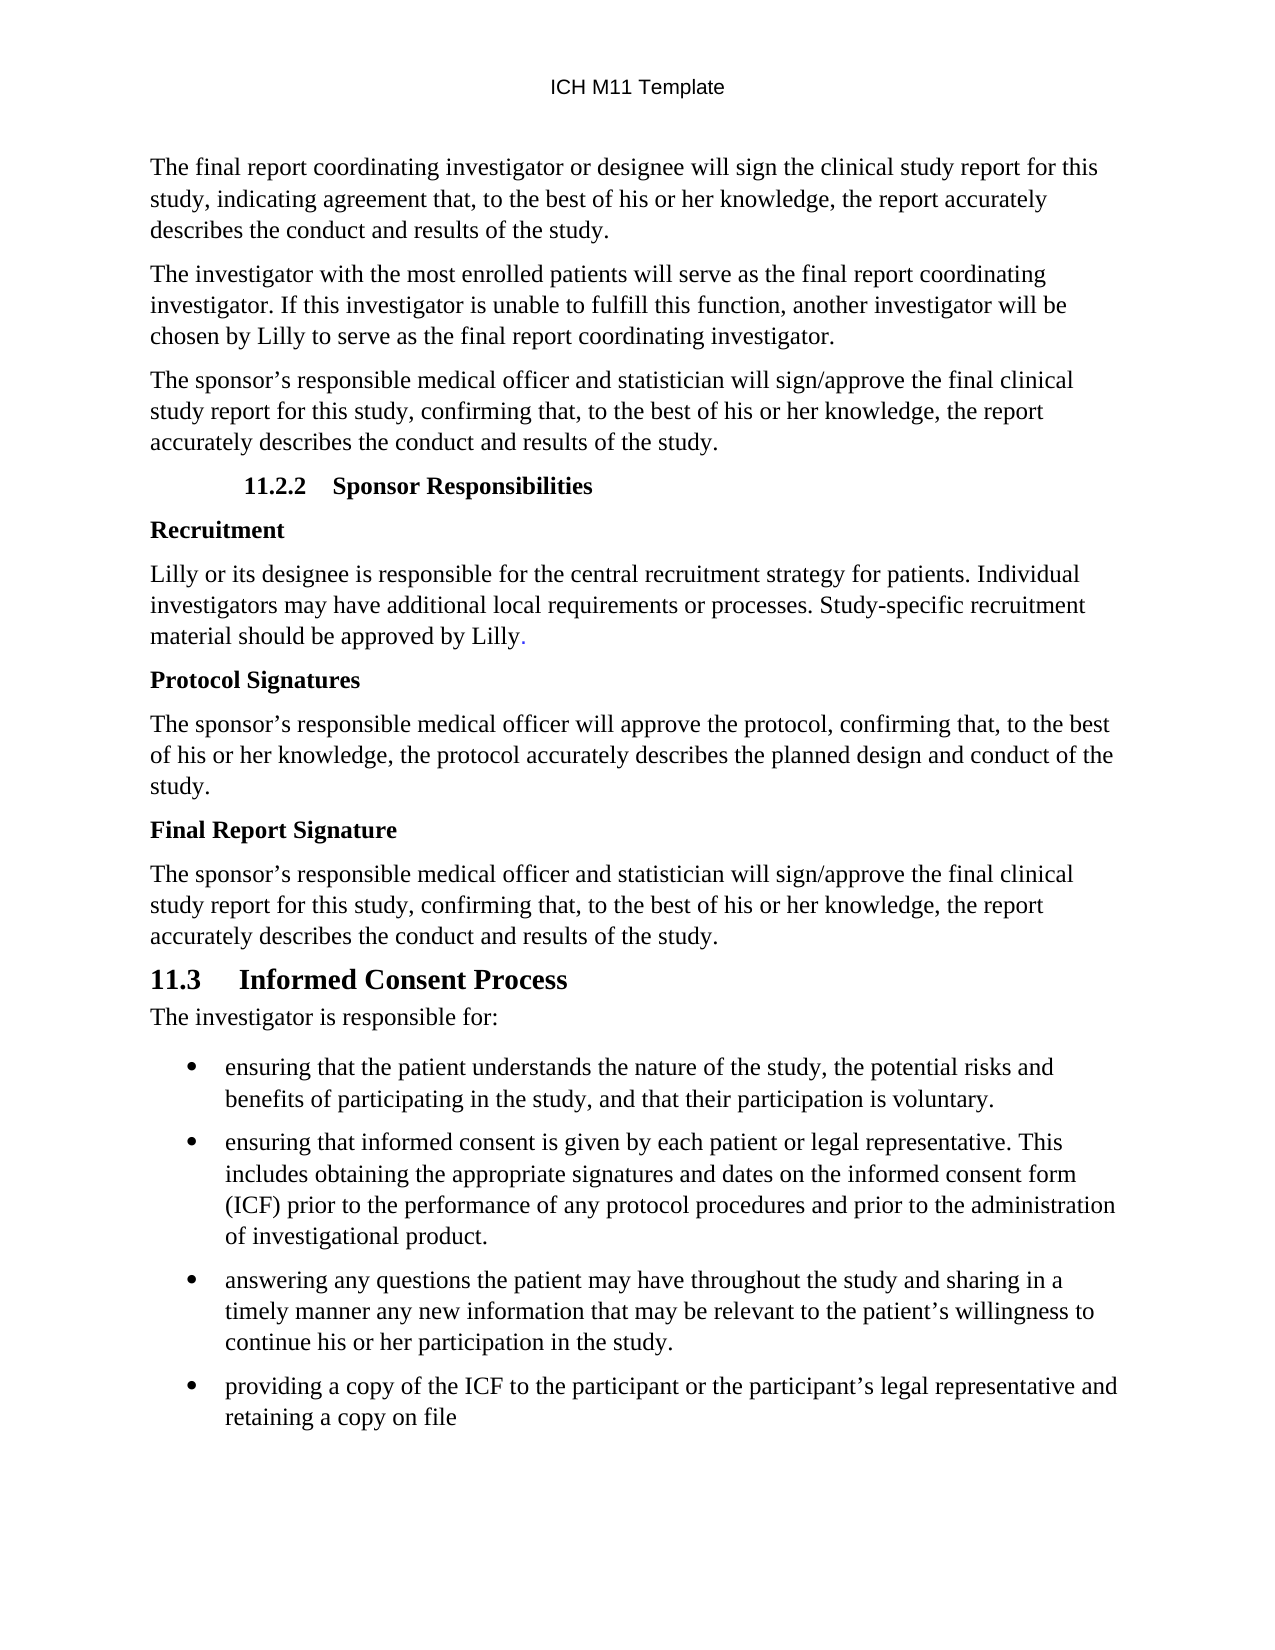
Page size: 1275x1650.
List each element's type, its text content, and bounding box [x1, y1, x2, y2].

text The investigator is responsible for: [150, 1002, 1125, 1031]
text Protocol Signatures [150, 662, 1125, 694]
list providing a copy of the ICF to the participant or the participant’s legal representative and retaining a copy on file [187, 1369, 1125, 1431]
list ensuring that informed consent is given by each patient or legal representative. This includes obtaining the appropriate signatures and dates on the informed consent form (ICF) prior to the performance of any protocol procedures and prior to the administration of investigational product. [187, 1125, 1125, 1250]
text The investigator with the most enrolled patients will serve as the final report coordinating investigator. If this investigator is unable to fulfill this function, another investigator will be chosen by Lilly to serve as the final report coordinating investigator. [150, 256, 1125, 350]
subtitle Informed Consent Process [150, 962, 1125, 996]
text The sponsor’s responsible medical officer will approve the protocol, confirming that, to the best of his or her knowledge, the protocol accurately describes the planned design and conduct of the study. [150, 706, 1125, 800]
text Final Report Signature [150, 812, 1125, 844]
text The sponsor’s responsible medical officer and statistician will sign/approve the final clinical study report for this study, confirming that, to the best of his or her knowledge, the report accurately describes the conduct and results of the study. [150, 362, 1125, 456]
text Recruitment [150, 512, 1125, 544]
list answering any questions the patient may have throughout the study and sharing in a timely manner any new information that may be relevant to the patient’s willingness to continue his or her participation in the study. [187, 1262, 1125, 1356]
subtitle Sponsor Responsibilities [244, 469, 1125, 500]
text Lilly or its designee is responsible for the central recruitment strategy for patients. Individual investigators may have additional local requirements or processes. Study-specific recruitment material should be approved by Lilly. [150, 556, 1125, 650]
text The final report coordinating investigator or designee will sign the clinical study report for this study, indicating agreement that, to the best of his or her knowledge, the report accurately describes the conduct and results of the study. [150, 150, 1125, 244]
text The sponsor’s responsible medical officer and statistician will sign/approve the final clinical study report for this study, confirming that, to the best of his or her knowledge, the report accurately describes the conduct and results of the study. [150, 856, 1125, 950]
list ensuring that the patient understands the nature of the study, the potential risks and benefits of participating in the study, and that their participation is voluntary. [187, 1050, 1125, 1112]
